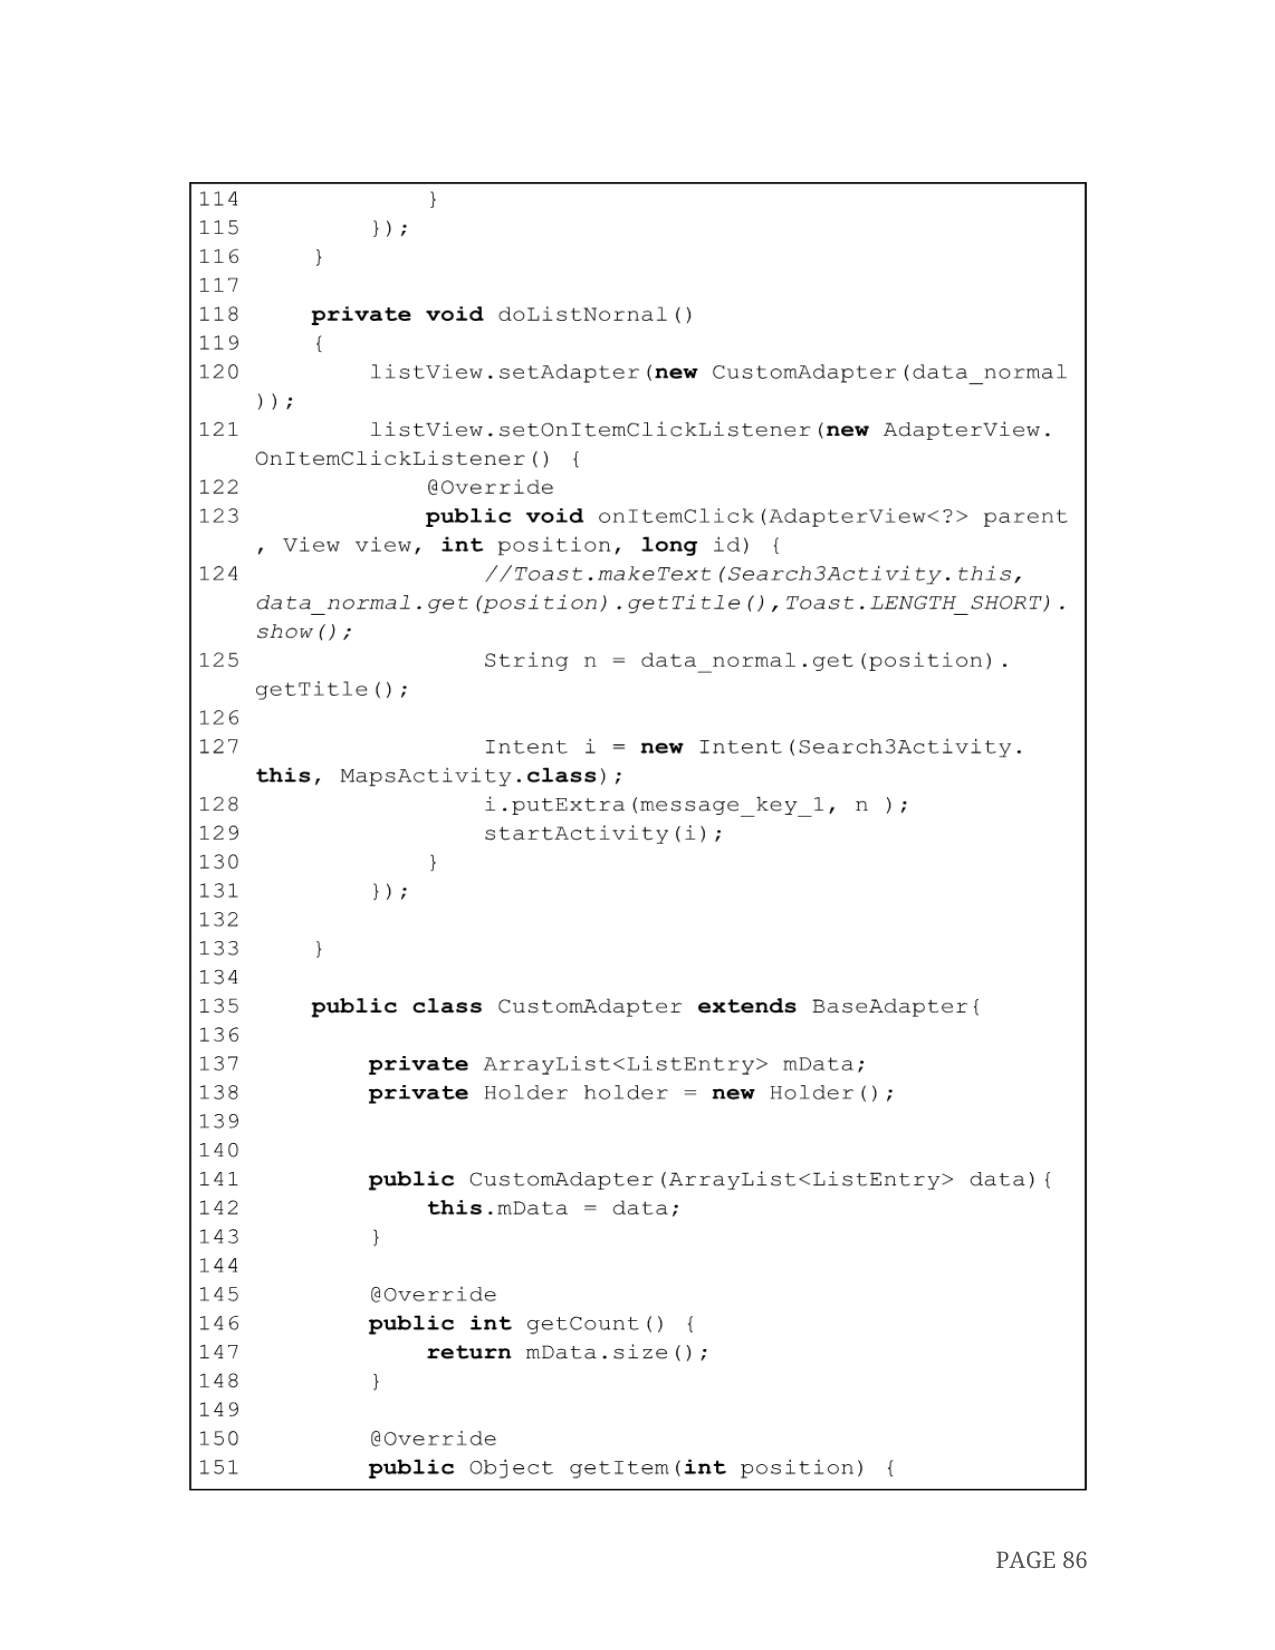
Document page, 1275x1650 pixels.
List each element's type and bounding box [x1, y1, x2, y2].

picture [187, 180, 1088, 1493]
